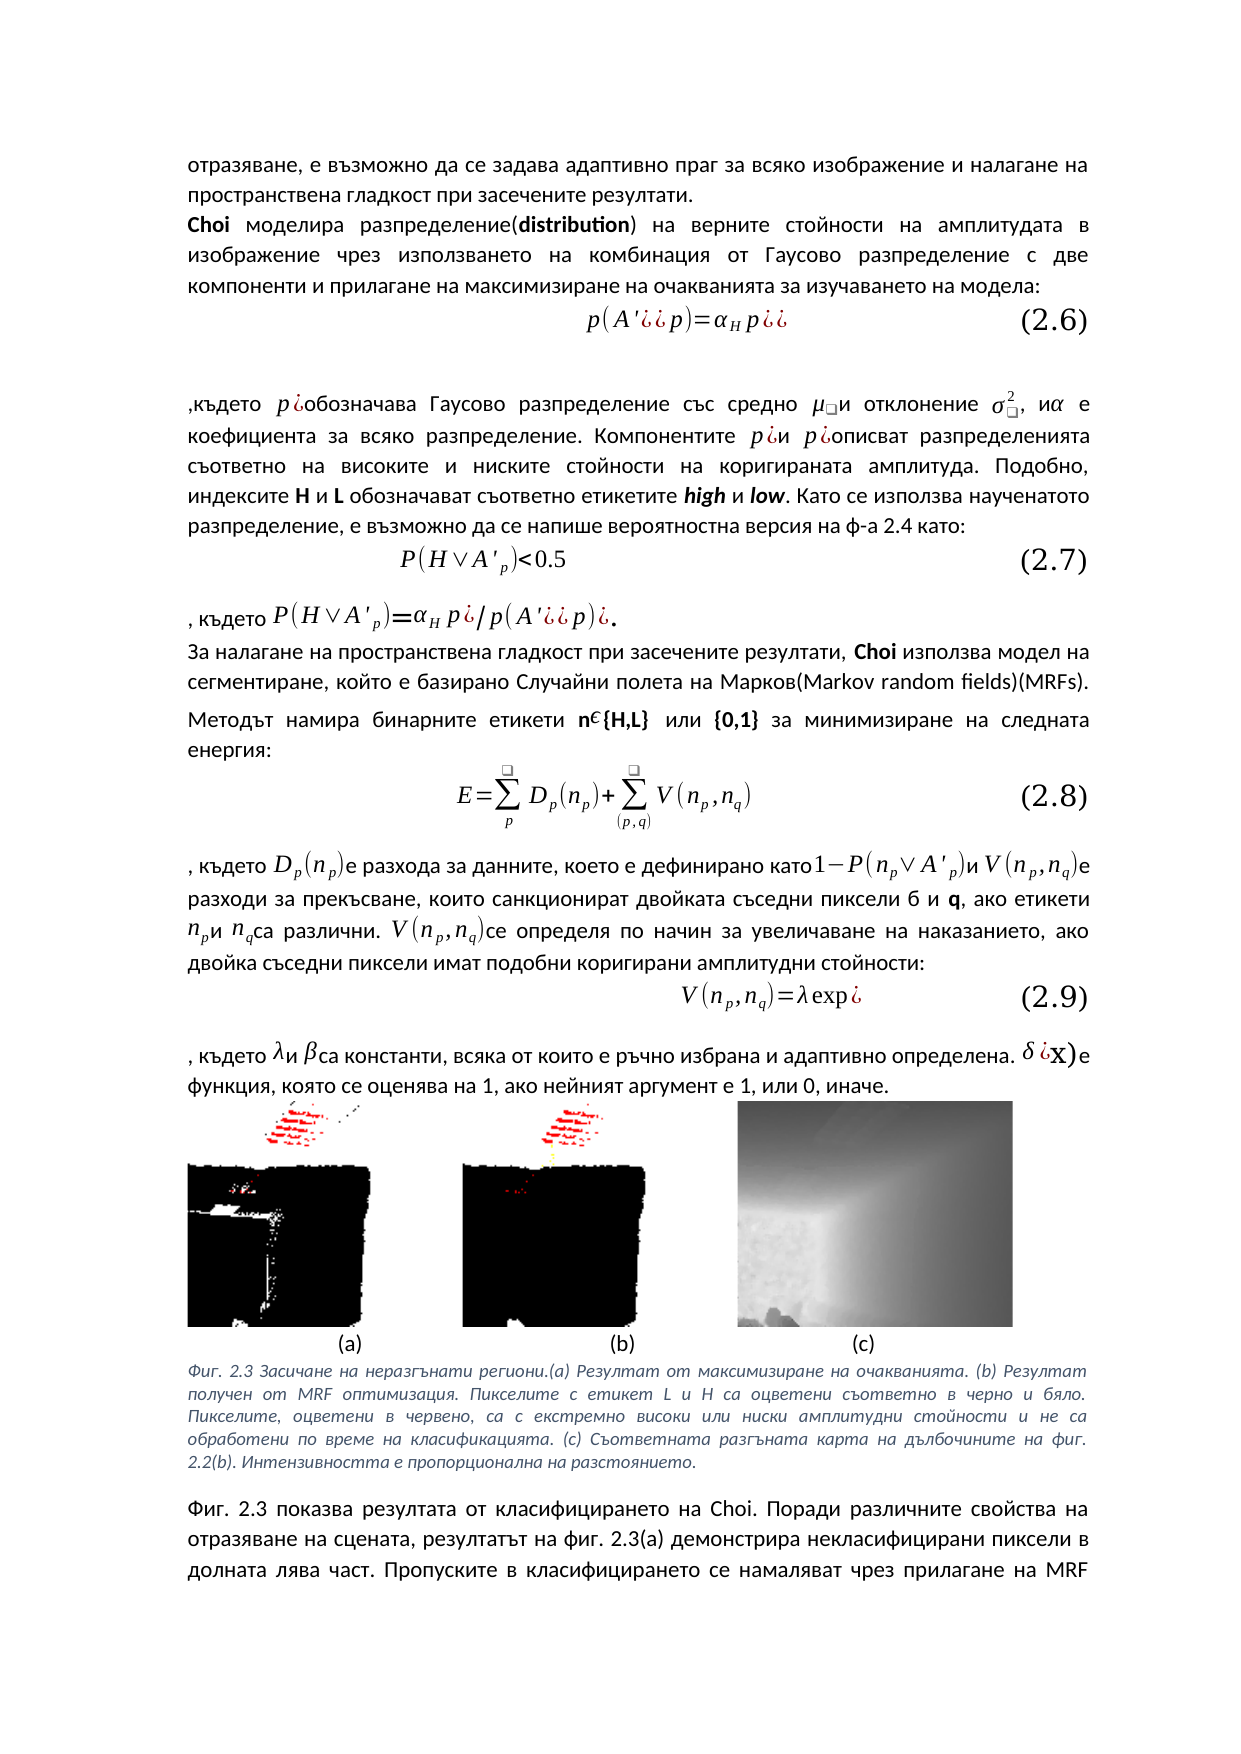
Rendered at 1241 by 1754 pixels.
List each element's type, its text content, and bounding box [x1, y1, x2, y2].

picture [187, 1101, 1013, 1327]
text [187, 150, 1090, 208]
text (2.7) [225, 542, 1090, 578]
text (2.6) [225, 301, 1090, 338]
text (2.8) [225, 766, 1090, 830]
text Фиг. 2.3 Засичане на неразгънати региони.(a) Резултат от максимизиране на очакванията. (b) Резултат получен от MRF оптимизация. Пикселите с етикет L и H са оцветени съответно в черно и бяло. Пикселите, оцветени в червено, са с екстремно високи или ниски амплитудни стойности и не са обработени по време на класификацията. (c) Съответната разгъната карта на дълбочините на фиг. 2.2(b). Интензивността е пропорционална на разстоянието. [187, 1359, 1090, 1473]
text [187, 1494, 1090, 1583]
text ,където обозначава Гаусово разпределение със средно и отклонение , и е коефициента за всяко разпределение. Компонентите и описват разпределенията съответно на високите и ниските стойности на коригираната амплитуда. Подобно, индексите H и L обозначават съответно етикетите high и low. Като се използва наученатото разпределение, е възможно да се напише вероятностна версия на ф-а 2.4 като: [187, 387, 1090, 540]
text , където и са константи, всяка от които е ръчно избрана и адаптивно определена. x)е функция, която се оценява на 1, ако нейният аргумент е 1, или 0, иначе. [187, 1034, 1090, 1099]
text Choi моделира разпределение(distribution) на верните стойности на амплитудата в изображение чрез използването на комбинация от Гаусово разпределение с две компоненти и прилагане на максимизиране на очакванията за изучаването на модела: [187, 210, 1090, 299]
text (2.9) [225, 978, 1090, 1015]
text (a) (b) (c) [337, 1329, 1090, 1357]
text За налагане на пространствена гладкост при засечените резултати, Choi използва модел на сегментиране, който е базирано Случайни полета на Марков(Markov random fields)(MRFs). Методът намира бинарните етикети n{H,L} или {0,1} за минимизиране на следната енергия: [187, 637, 1090, 763]
text , където e разхода за данните, което е дефинирано катои е разходи за прекъсване, които санкционират двойката съседни пиксели б и q, ако етикети и са различни. се определя по начин за увеличаване на наказанието, ако двойка съседни пиксели имат подобни коригирани амплитудни стойности: [187, 849, 1090, 976]
text , където =/. [187, 598, 1090, 634]
